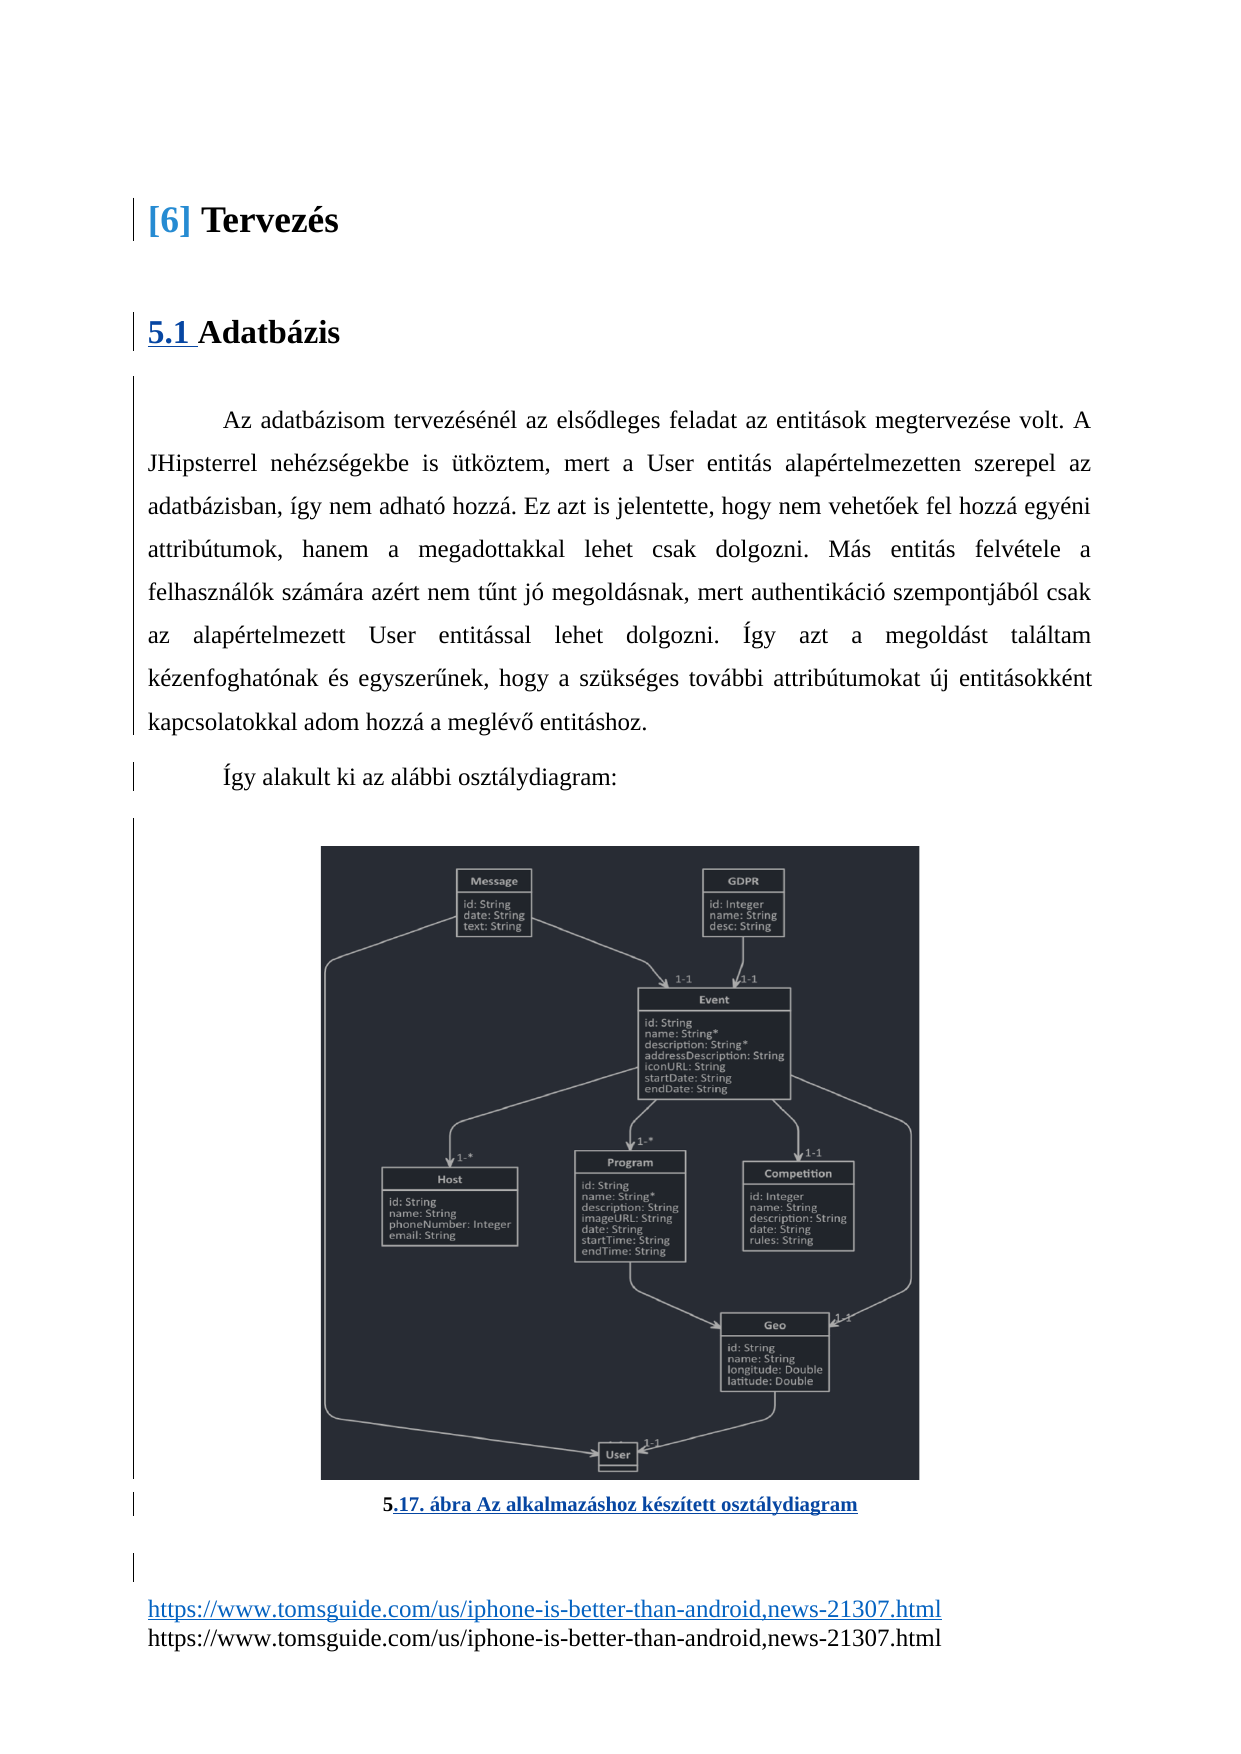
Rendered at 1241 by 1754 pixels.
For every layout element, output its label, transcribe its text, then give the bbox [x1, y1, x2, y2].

list Az adatbázisom tervezésénél az elsődleges feladat az entitások megtervezése volt. A JHipsterrel nehézségekbe is ütköztem, mert a User entitás alapértelmezetten szerepel az adatbázisban, így nem adható hozzá. Ez azt is jelentette, hogy nem vehetőek fel hozzá egyéni attribútumok, hanem a megadottakkal lehet csak dolgozni. Más entitás felvétele a felhasználók számára azért nem tűnt jó megoldásnak, mert authentikáció szempontjából csak az alapértelmezett User entitással lehet dolgozni. Így azt a megoldást találtam kézenfoghatónak és egyszerűnek, hogy a szükséges további attribútumokat új entitásokként kapcsolatokkal adom hozzá a meglévő entitáshoz. [148, 405, 1092, 735]
picture [320, 846, 920, 1480]
list Így alakult ki az alábbi osztálydiagram: [148, 762, 1092, 791]
subtitle Adatbázis [148, 312, 1092, 351]
list 5 [148, 1492, 1092, 1516]
subtitle Tervezés [148, 198, 1092, 241]
